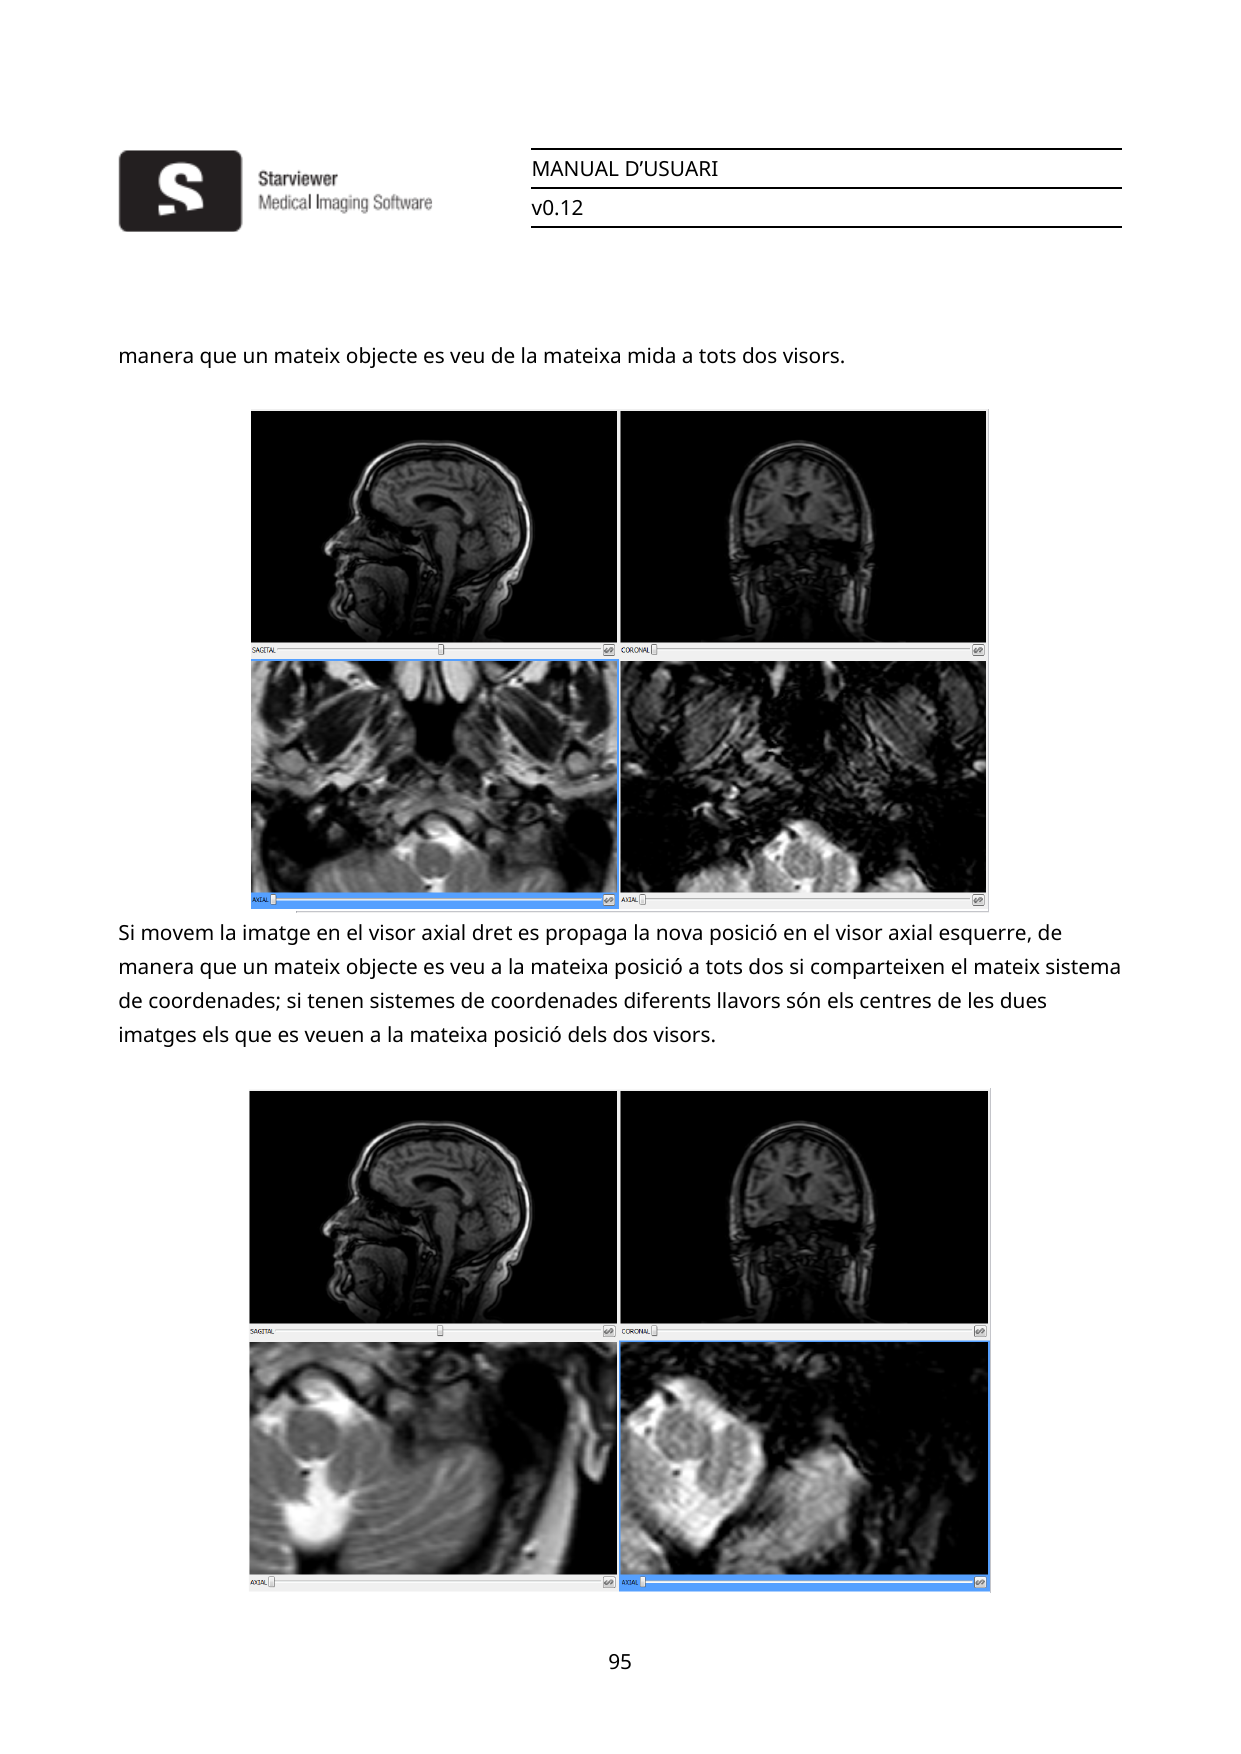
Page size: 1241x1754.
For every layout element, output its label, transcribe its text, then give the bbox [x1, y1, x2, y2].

picture [251, 409, 990, 913]
picture [248, 1088, 992, 1593]
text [118, 341, 1122, 370]
text Si movem la imatge en el visor axial dret es propaga la nova posició en el visor axial esquerre, de manera que un mateix objecte es veu a la mateixa posició a tots dos si comparteixen el mateix sistema de coordenades; si tenen sistemes de coordenades diferents llavors són els centres de les dues imatges els que es veuen a la mateixa posició dels dos visors. [118, 918, 1122, 1049]
